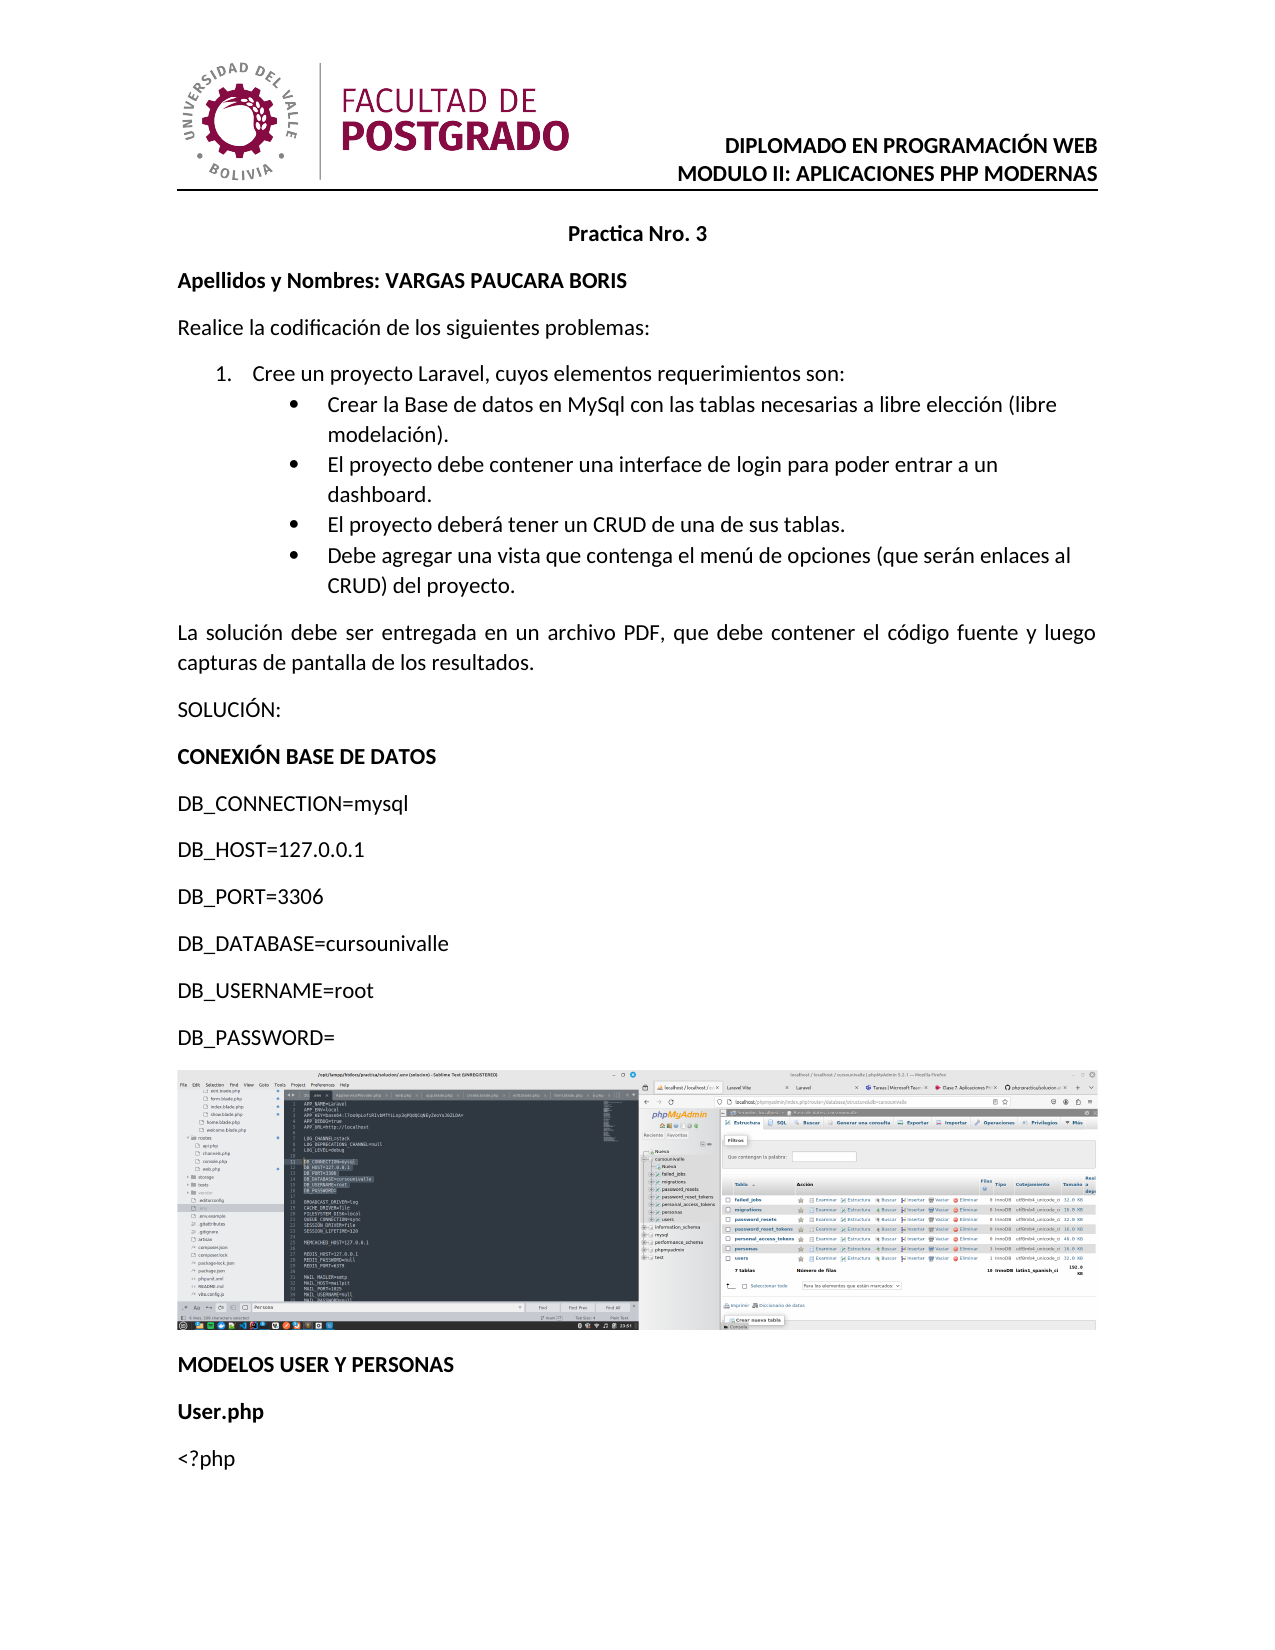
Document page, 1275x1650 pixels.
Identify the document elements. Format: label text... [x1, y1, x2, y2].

picture [177, 1070, 1098, 1330]
text User.php [177, 1397, 1098, 1425]
list El proyecto debe contener una interface de login para poder entrar a un dashboard. [290, 450, 1098, 508]
text <?php [177, 1444, 1098, 1472]
picture [177, 51, 574, 189]
text Apellidos y Nombres: VARGAS PAUCARA BORIS [177, 266, 1098, 294]
text La solución debe ser entregada en un archivo PDF, que debe contener el código fuente y luego capturas de pantalla de los resultados. [177, 618, 1098, 676]
text DB_USERNAME=root [177, 976, 1098, 1004]
text DB_PASSWORD= [177, 1023, 1098, 1051]
text Realice la codificación de los siguientes problemas: [177, 313, 1098, 341]
list Crear la Base de datos en MySql con las tablas necesarias a libre elección (libre modelación). [290, 390, 1098, 448]
list Cree un proyecto Laravel, cuyos elementos requerimientos son: [215, 359, 1098, 387]
text MODELOS USER Y PERSONAS [177, 1330, 1098, 1378]
list Debe agregar una vista que contenga el menú de opciones (que serán enlaces al CRUD) del proyecto. [290, 541, 1098, 599]
list El proyecto deberá tener un CRUD de una de sus tablas. [290, 511, 1098, 538]
text DB_PORT=3306 [177, 882, 1098, 910]
text SOLUCIÓN: [177, 695, 1098, 723]
text DB_DATABASE=cursounivalle [177, 929, 1098, 957]
text DB_CONNECTION=mysql [177, 789, 1098, 817]
text Practica Nro. 3 [177, 219, 1098, 247]
text DB_HOST=127.0.0.1 [177, 836, 1098, 863]
text CONEXIÓN BASE DE DATOS [177, 742, 1098, 770]
